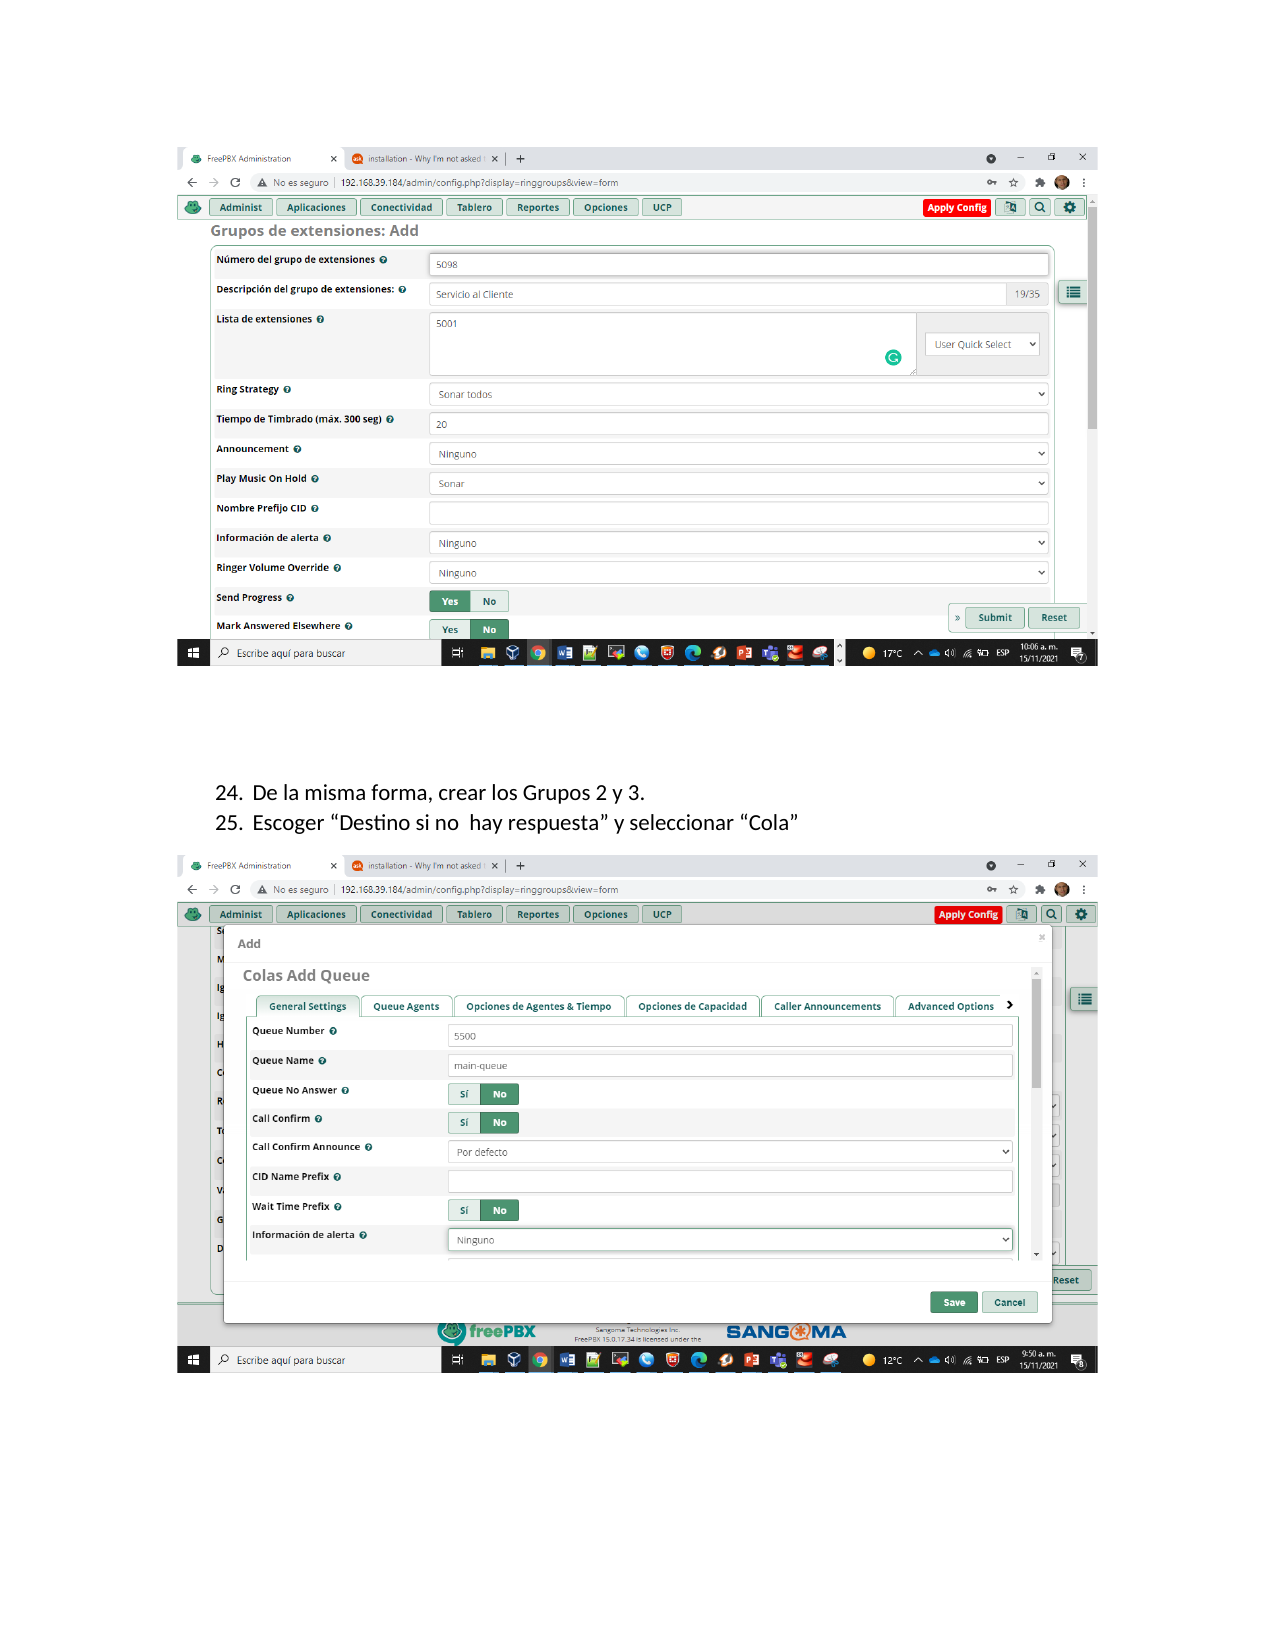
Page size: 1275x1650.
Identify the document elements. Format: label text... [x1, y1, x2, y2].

list De la misma forma, crear los Grupos 2 y 3. [215, 778, 1098, 806]
picture [177, 855, 1098, 1373]
list Escoger “Destino si no hay respuesta” y seleccionar “Cola” [215, 808, 1098, 836]
picture [177, 147, 1098, 666]
